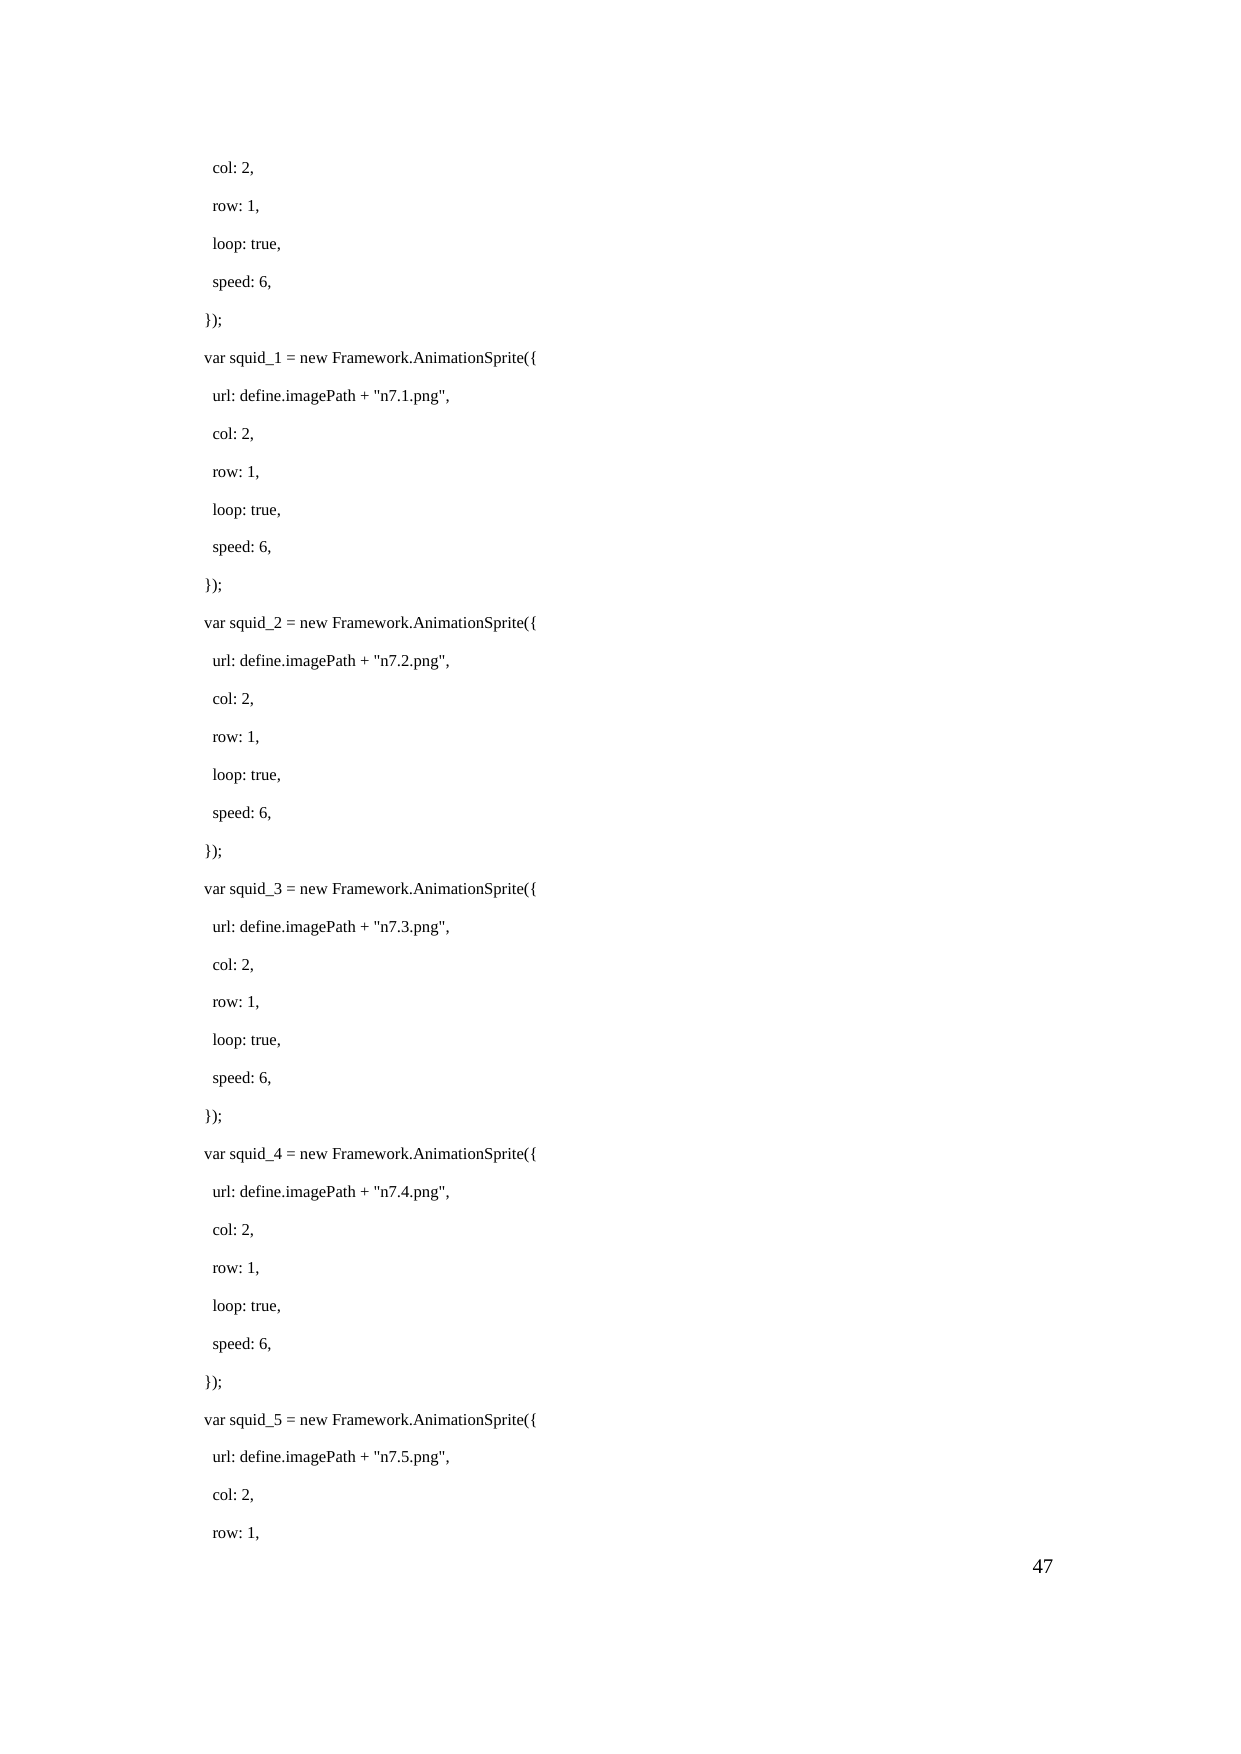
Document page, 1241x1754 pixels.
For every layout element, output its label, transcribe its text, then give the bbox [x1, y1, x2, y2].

text col: 2, [187, 1485, 1053, 1504]
text row: 1, [187, 992, 1053, 1011]
text row: 1, [187, 196, 1053, 215]
text }); [187, 1371, 1053, 1391]
text url: define.imagePath + "n7.3.png", [187, 916, 1053, 936]
text url: define.imagePath + "n7.5.png", [187, 1447, 1053, 1466]
text loop: true, [187, 1030, 1053, 1049]
text var squid_1 = new Framework.AnimationSprite({ [187, 348, 1053, 367]
text url: define.imagePath + "n7.4.png", [187, 1182, 1053, 1201]
text col: 2, [187, 954, 1053, 973]
text }); [187, 575, 1053, 594]
text var squid_3 = new Framework.AnimationSprite({ [187, 878, 1053, 898]
text col: 2, [187, 689, 1053, 708]
text speed: 6, [187, 537, 1053, 556]
text col: 2, [187, 1220, 1053, 1239]
text speed: 6, [187, 1068, 1053, 1087]
text row: 1, [187, 461, 1053, 481]
text var squid_4 = new Framework.AnimationSprite({ [187, 1144, 1053, 1163]
text url: define.imagePath + "n7.2.png", [187, 651, 1053, 670]
text url: define.imagePath + "n7.1.png", [187, 386, 1053, 405]
text }); [187, 1106, 1053, 1125]
text col: 2, [187, 158, 1053, 177]
text col: 2, [187, 423, 1053, 443]
text row: 1, [187, 727, 1053, 746]
text loop: true, [187, 1296, 1053, 1315]
text }); [187, 310, 1053, 329]
text speed: 6, [187, 272, 1053, 291]
text var squid_5 = new Framework.AnimationSprite({ [187, 1409, 1053, 1428]
text }); [187, 841, 1053, 860]
text row: 1, [187, 1258, 1053, 1277]
text row: 1, [187, 1523, 1053, 1542]
text speed: 6, [187, 803, 1053, 822]
text loop: true, [187, 234, 1053, 253]
text loop: true, [187, 765, 1053, 784]
text speed: 6, [187, 1333, 1053, 1353]
text var squid_2 = new Framework.AnimationSprite({ [187, 613, 1053, 632]
text loop: true, [187, 499, 1053, 518]
